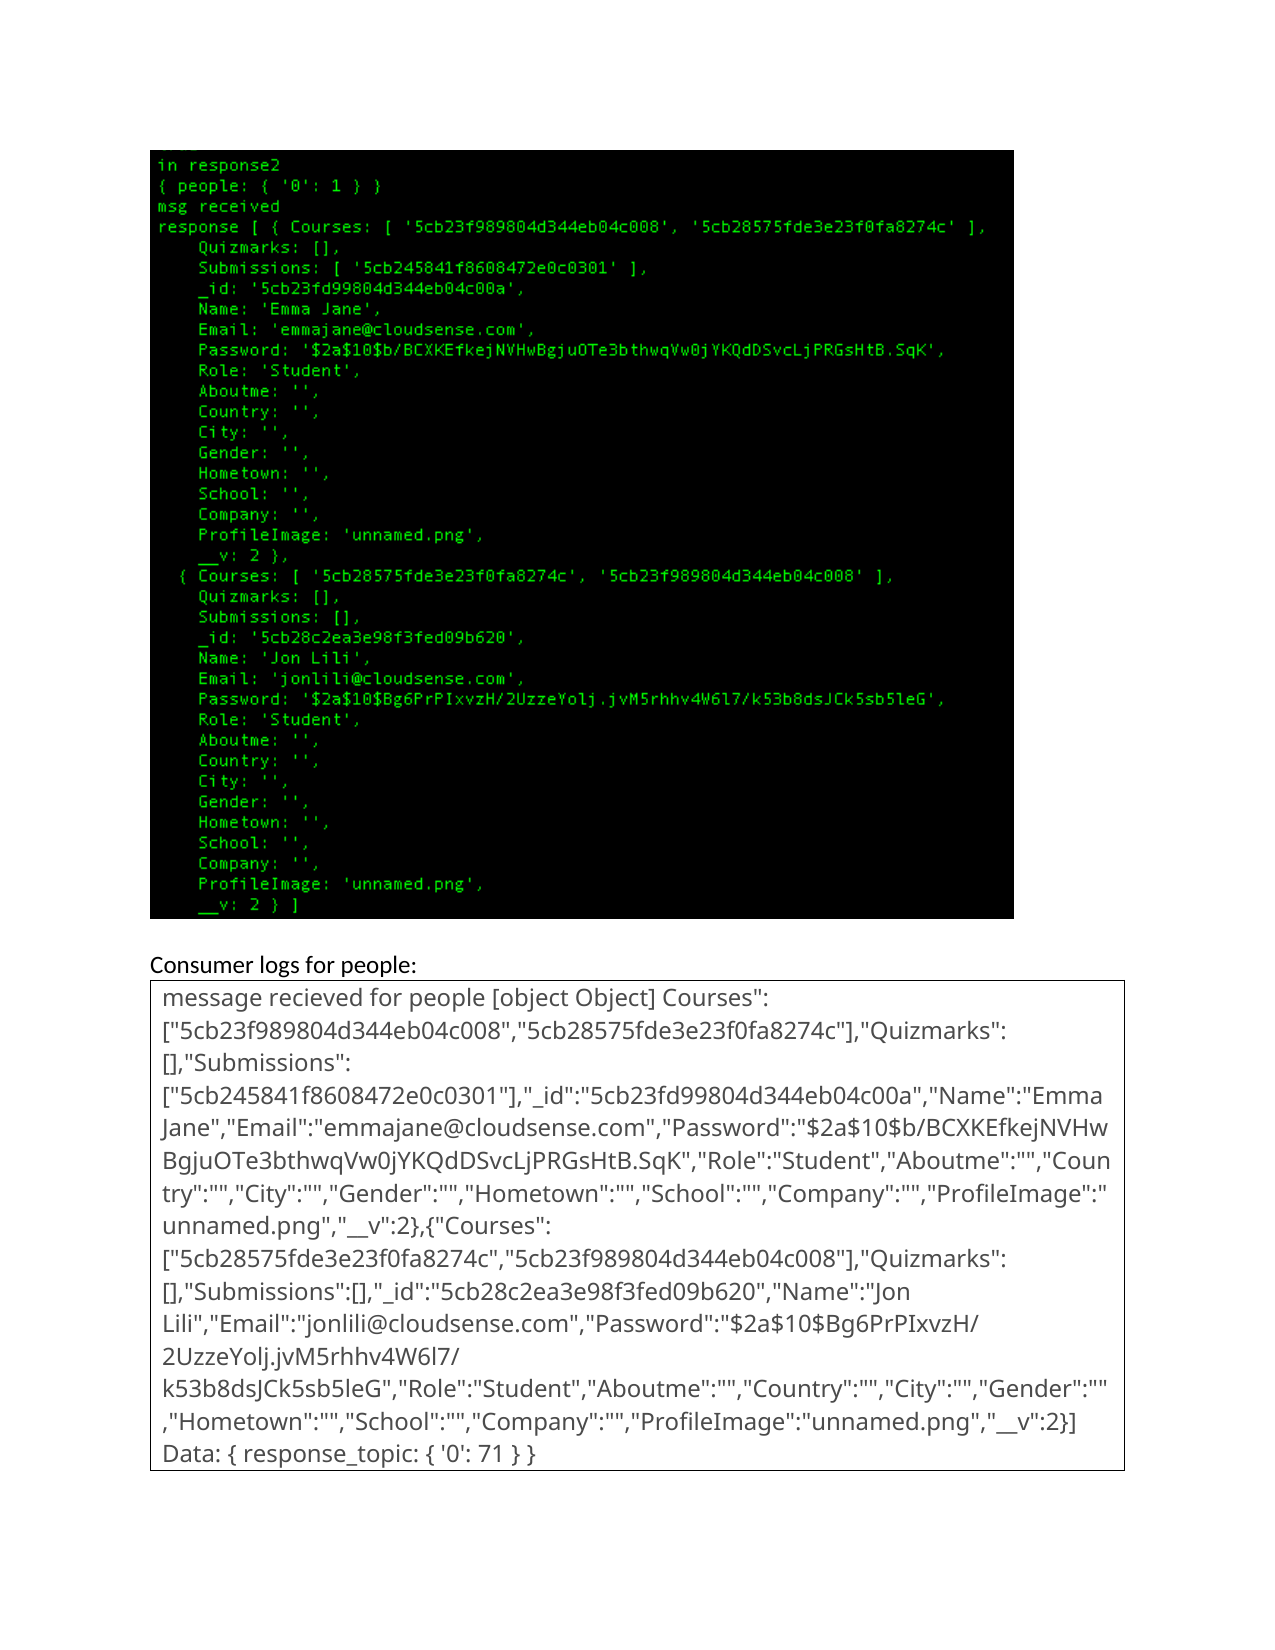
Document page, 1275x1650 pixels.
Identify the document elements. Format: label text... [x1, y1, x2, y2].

picture [150, 150, 1014, 919]
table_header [151, 981, 1124, 1470]
text Consumer logs for people: [150, 949, 1125, 980]
